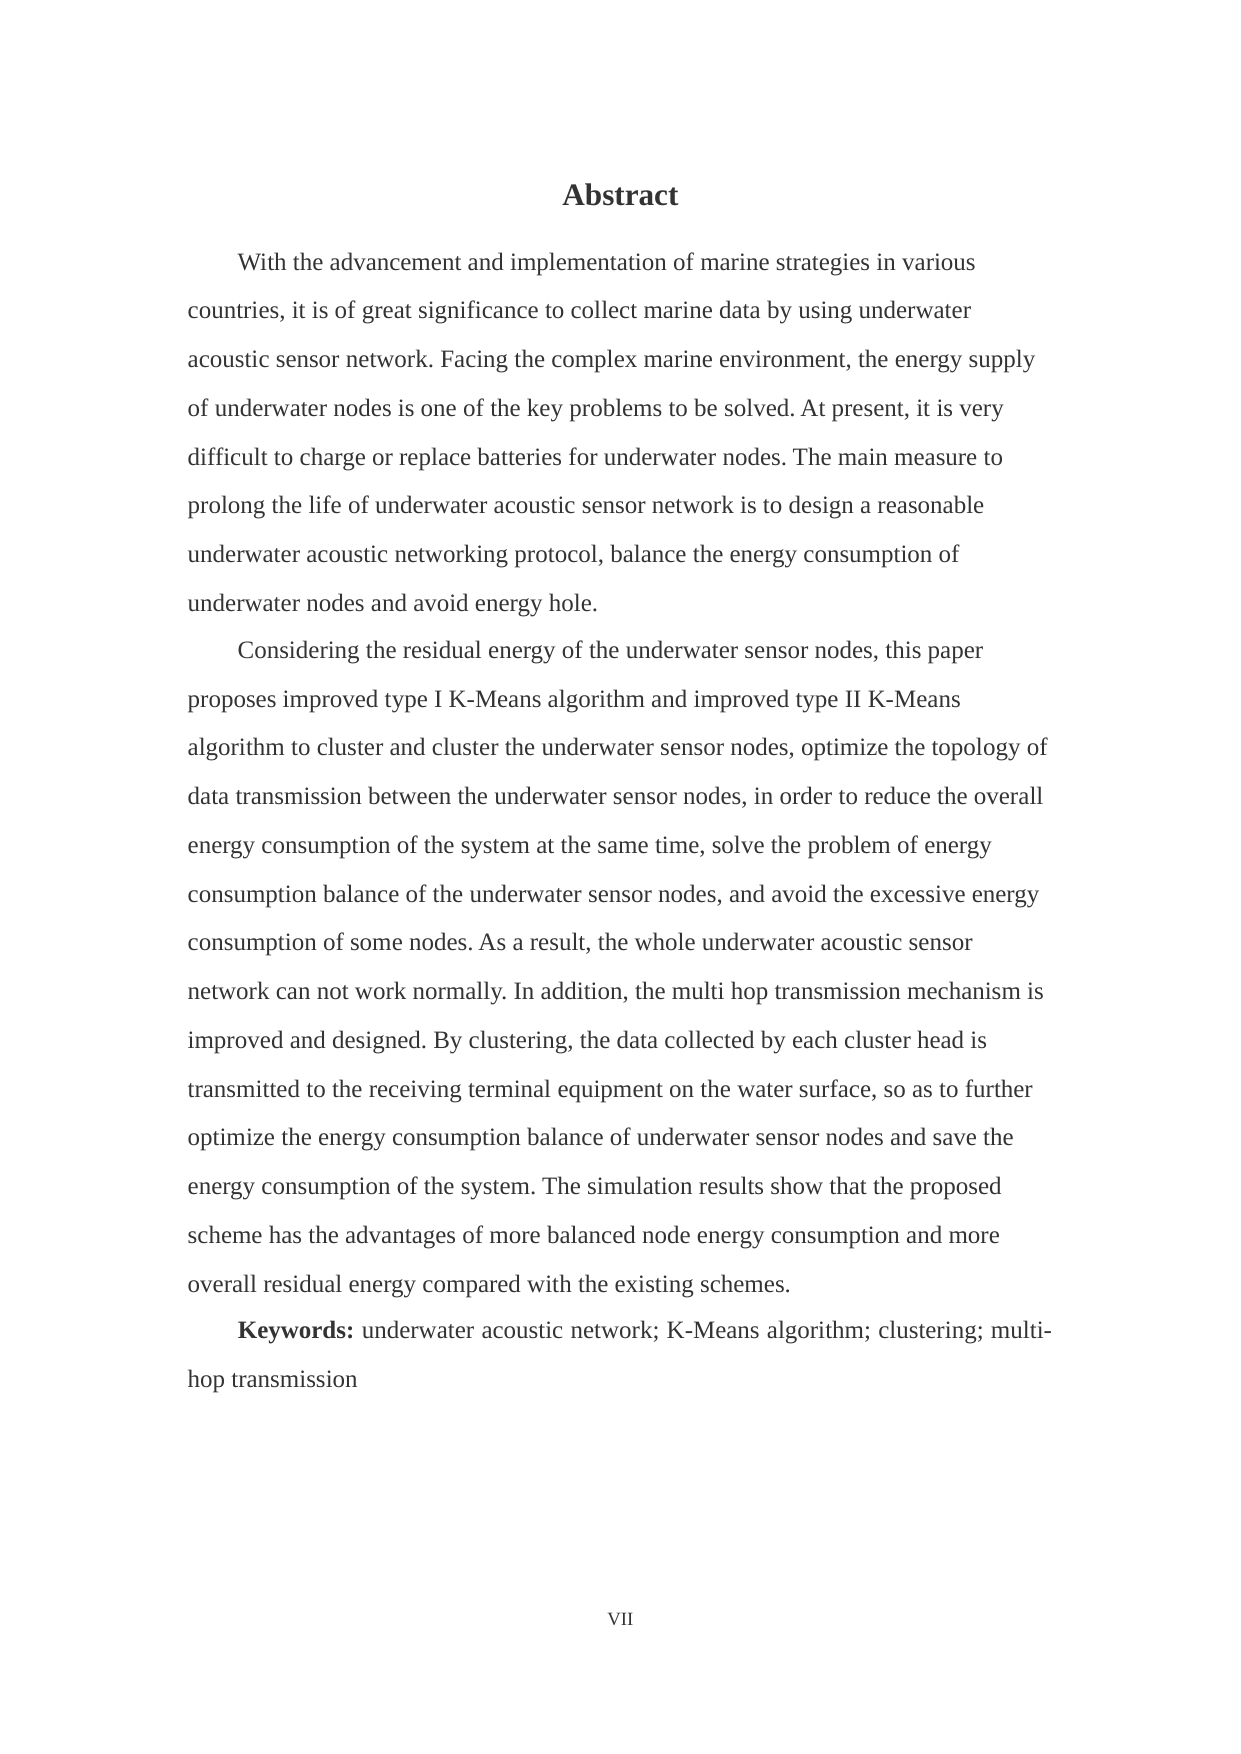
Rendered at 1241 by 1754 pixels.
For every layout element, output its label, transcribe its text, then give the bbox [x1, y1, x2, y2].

text With the advancement and implementation of marine strategies in various countries, it is of great significance to collect marine data by using underwater acoustic sensor network. Facing the complex marine environment, the energy supply of underwater nodes is one of the key problems to be solved. At present, it is very difficult to charge or replace batteries for underwater nodes. The main measure to prolong the life of underwater acoustic sensor network is to design a reasonable underwater acoustic networking protocol, balance the energy consumption of underwater nodes and avoid energy hole. [187, 245, 1053, 619]
text Considering the residual energy of the underwater sensor nodes, this paper proposes improved type I K-Means algorithm and improved type II K-Means algorithm to cluster and cluster the underwater sensor nodes, optimize the topology of data transmission between the underwater sensor nodes, in order to reduce the overall energy consumption of the system at the same time, solve the problem of energy consumption balance of the underwater sensor nodes, and avoid the excessive energy consumption of some nodes. As a result, the whole underwater acoustic sensor network can not work normally. In addition, the multi hop transmission mechanism is improved and designed. By clustering, the data collected by each cluster head is transmitted to the receiving terminal equipment on the water surface, so as to further optimize the energy consumption balance of underwater sensor nodes and save the energy consumption of the system. The simulation results show that the proposed scheme has the advantages of more balanced node energy consumption and more overall residual energy compared with the existing schemes. [187, 633, 1053, 1299]
text Keywords: underwater acoustic network; K-Means algorithm; clustering; multi-hop transmission [187, 1314, 1053, 1395]
text Abstract [187, 162, 1053, 227]
